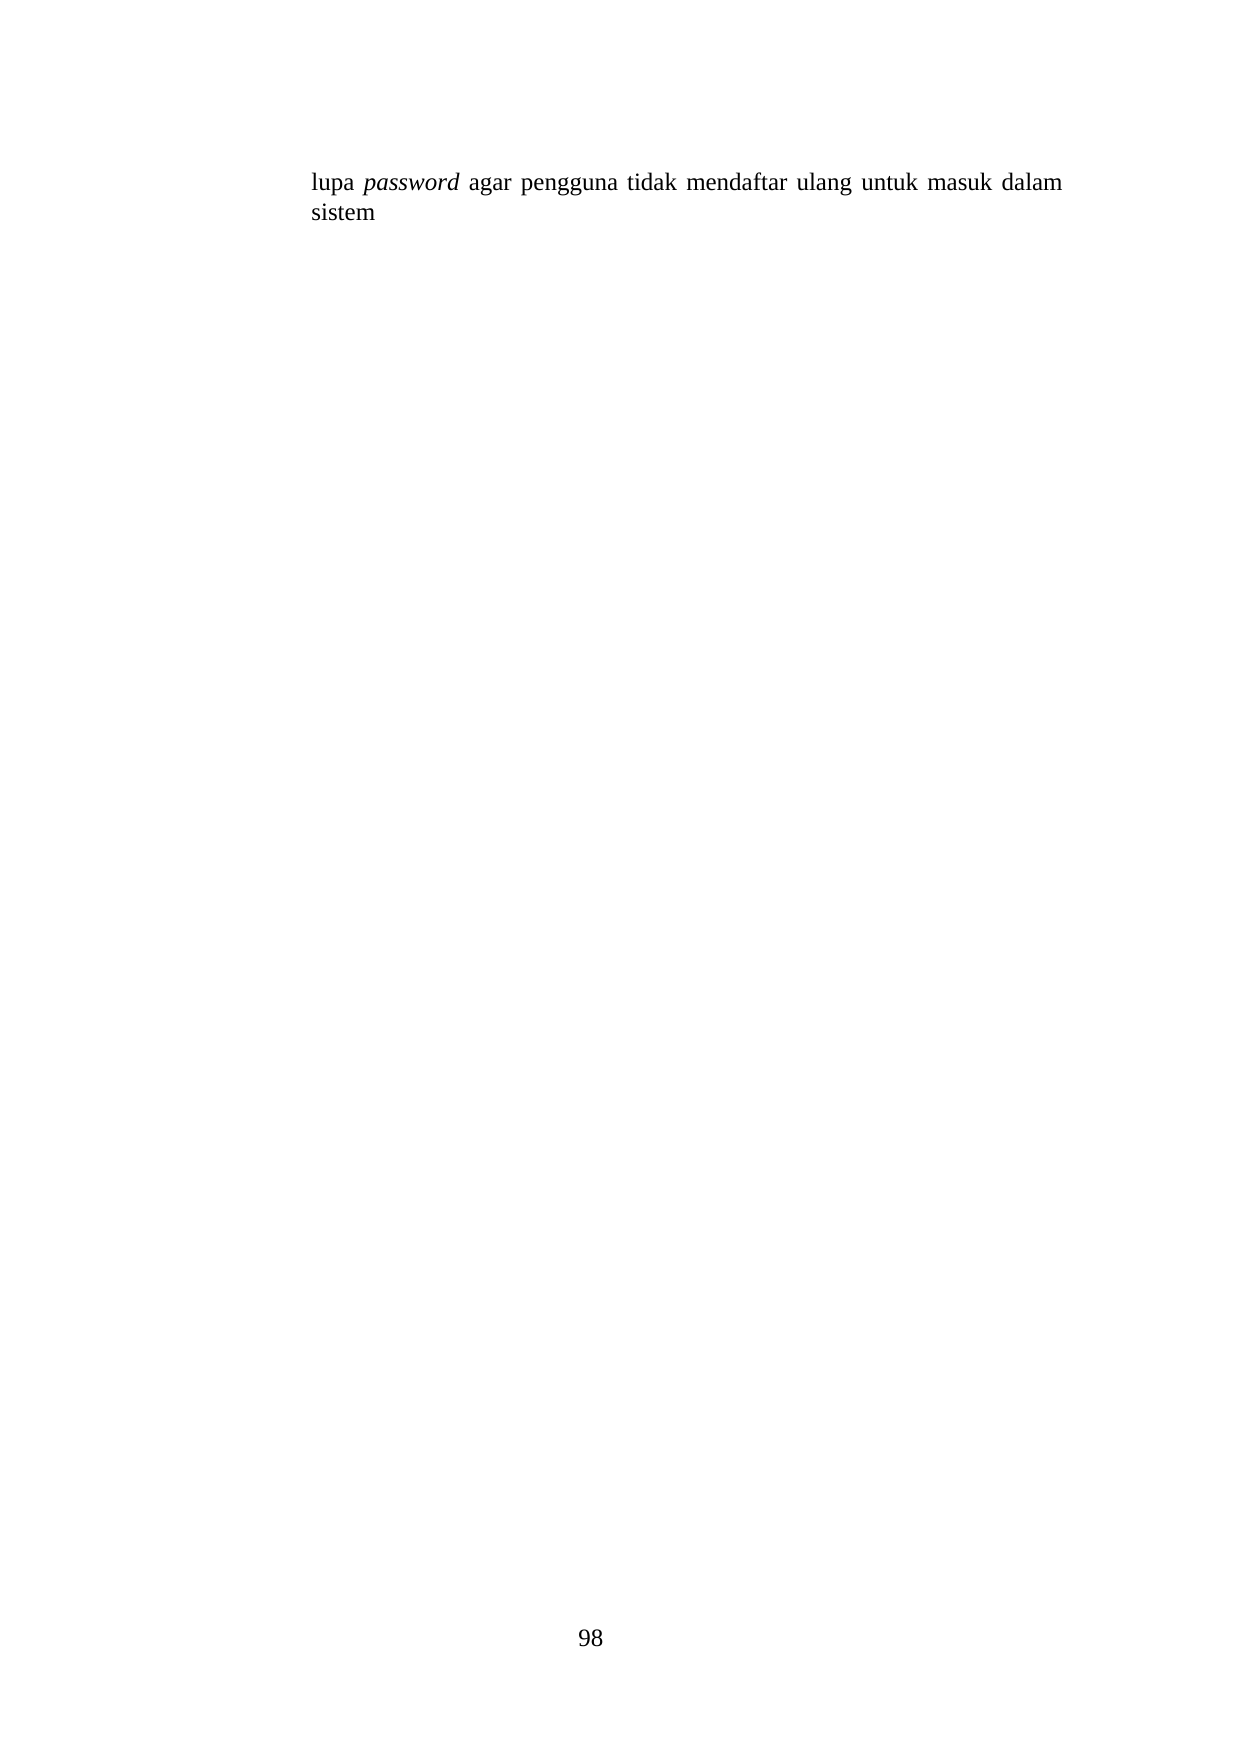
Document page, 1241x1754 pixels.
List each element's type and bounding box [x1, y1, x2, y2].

list [274, 167, 1063, 226]
